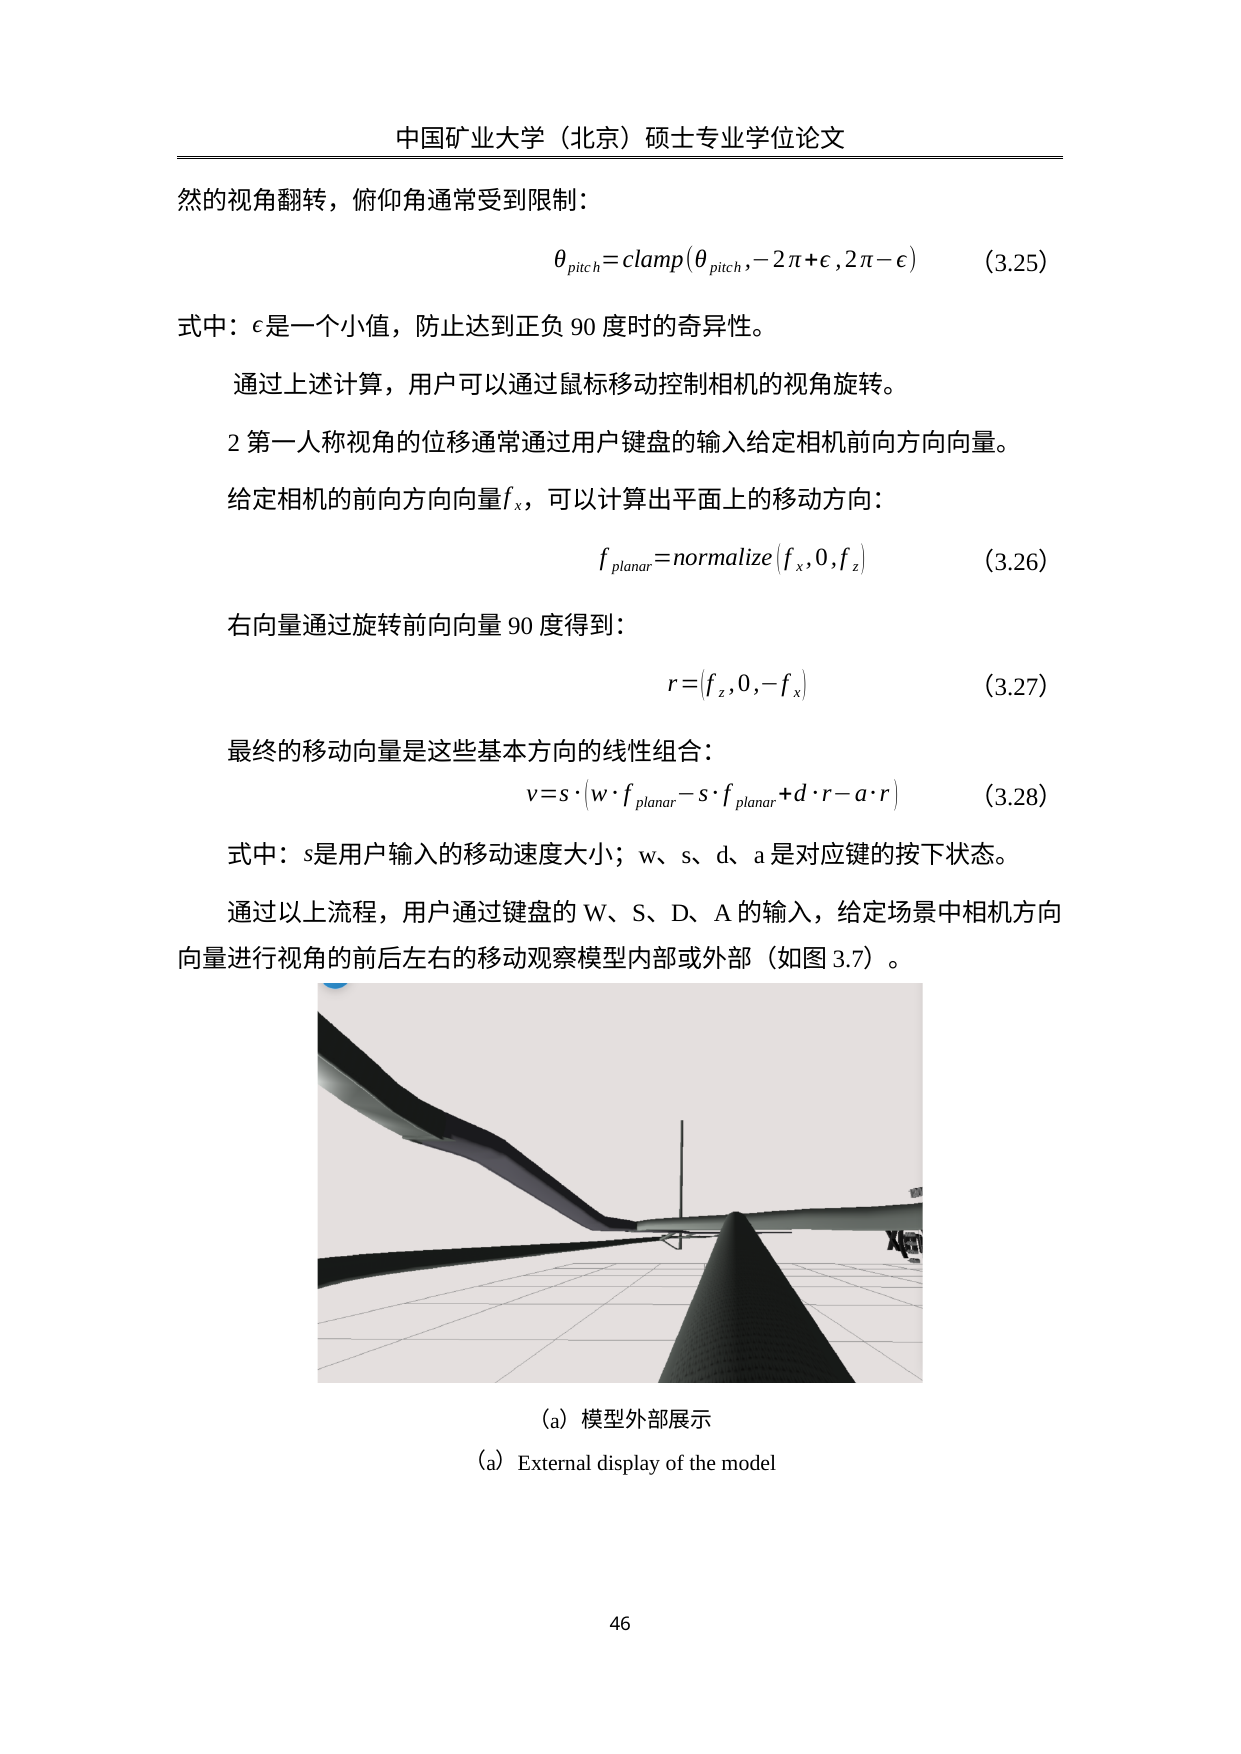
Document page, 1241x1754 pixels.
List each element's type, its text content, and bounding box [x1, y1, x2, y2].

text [177, 181, 1063, 217]
text （3.26） [177, 525, 1063, 593]
text 通过上述计算，用户可以通过鼠标移动控制相机的视角旋转。 [177, 364, 1063, 401]
text （3.28） [177, 777, 1063, 813]
text 给定相机的前向方向向量，可以计算出平面上的移动方向： [177, 480, 1063, 516]
text 右向量通过旋转前向向量 90 度得到： [177, 606, 1063, 642]
text （3.25） [177, 226, 1063, 294]
text 式中：是用户输入的移动速度大小；w、s、d、a是对应键的按下状态。 [177, 835, 1063, 871]
text 最终的移动向量是这些基本方向的线性组合： [177, 731, 1063, 768]
text 式中：是一个小值，防止达到正负 90 度时的奇异性。 [177, 307, 1063, 343]
picture [317, 983, 923, 1383]
text （a）External display of the model [177, 1441, 1063, 1475]
text 2 第一人称视角的位移通常通过用户键盘的输入给定相机前向方向向量。 [177, 422, 1063, 458]
text （3.27） [177, 651, 1063, 719]
text （a）模型外部展示 [177, 1399, 1063, 1433]
text 通过以上流程，用户通过键盘的W、S、D、A的输入，给定场景中相机方向向量进行视角的前后左右的移动观察模型内部或外部（如图3.7）。 [177, 893, 1063, 974]
